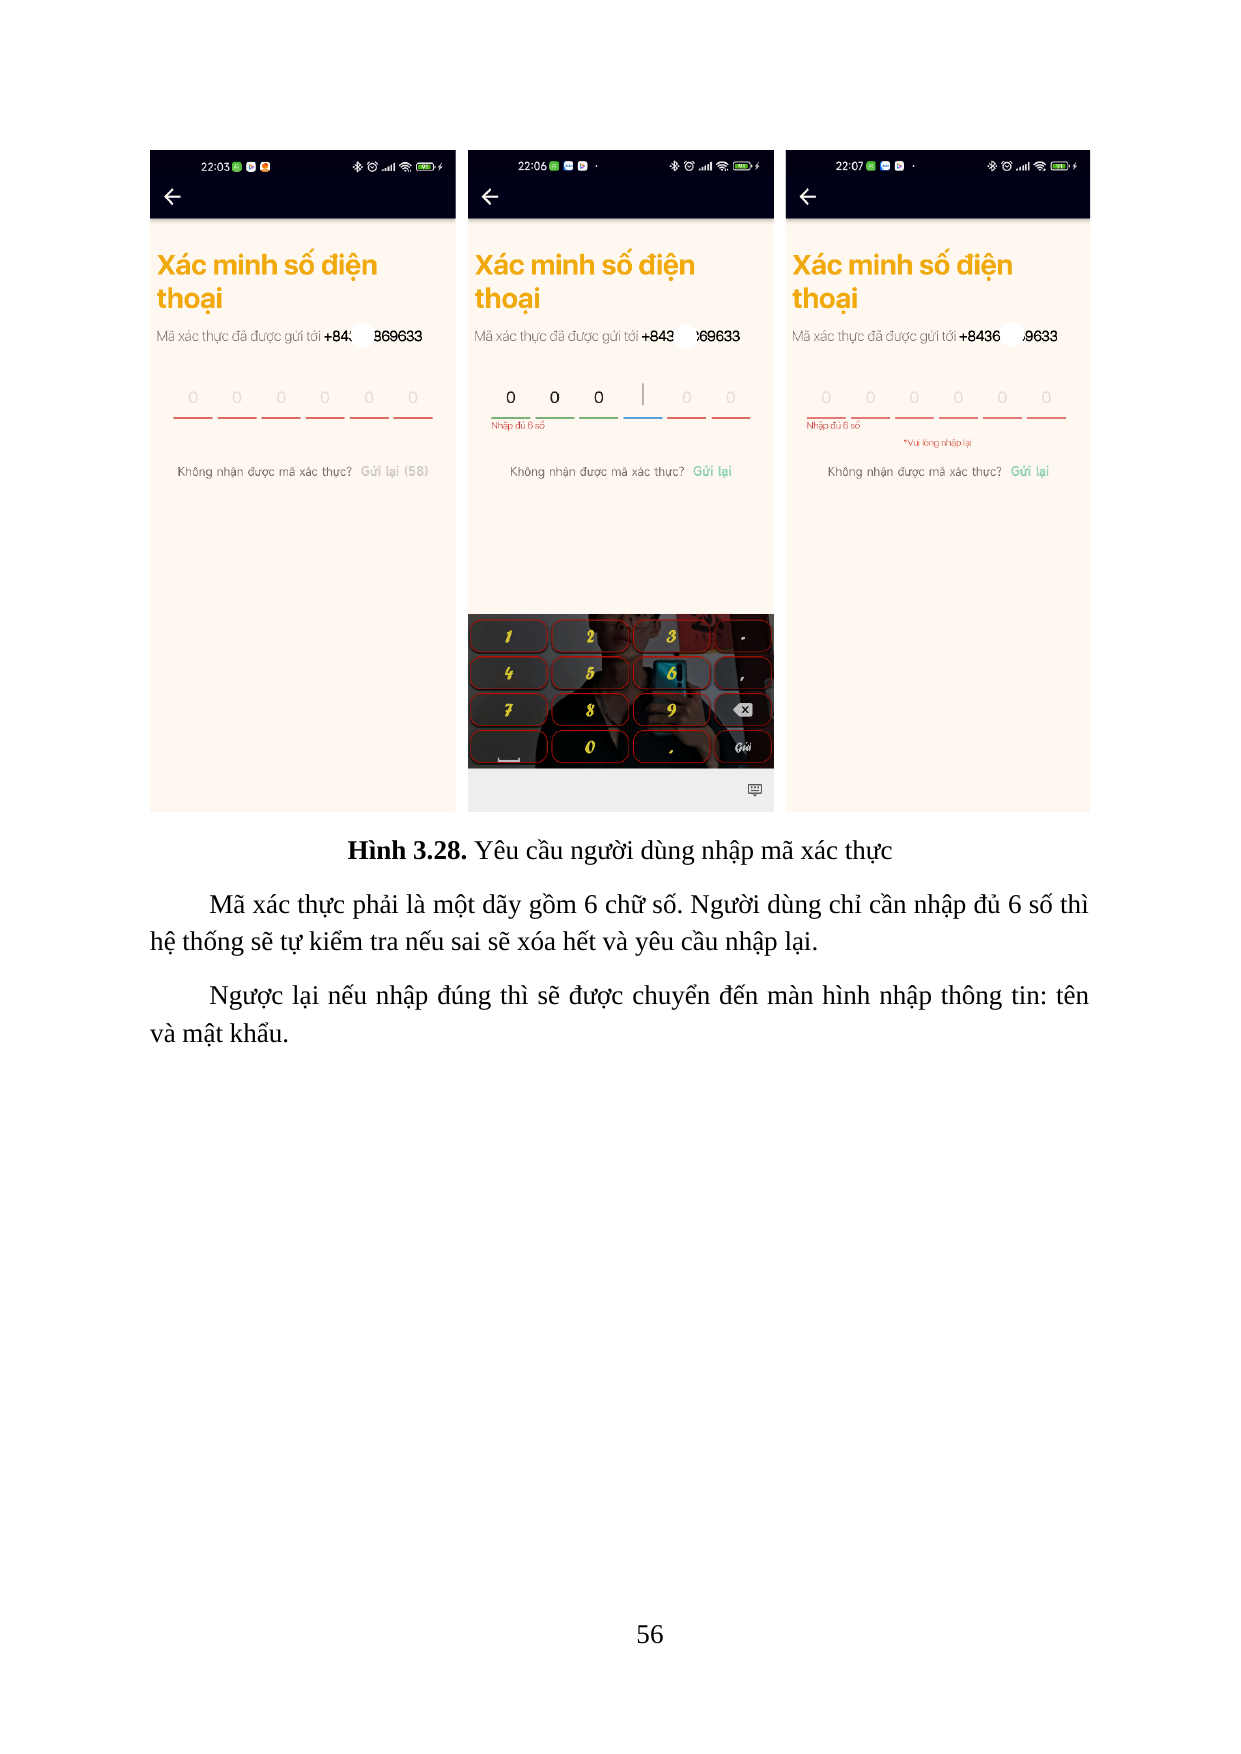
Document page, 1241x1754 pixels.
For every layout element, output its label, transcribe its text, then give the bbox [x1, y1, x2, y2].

text Ngược lại nếu nhập đúng thì sẽ được chuyển đến màn hình nhập thông tin: tên và mật khẩu. [150, 979, 1090, 1048]
text Mã xác thực phải là một dãy gồm 6 chữ số. Người dùng chỉ cần nhập đủ 6 số thì hệ thống sẽ tự kiểm tra nếu sai sẽ xóa hết và yêu cầu nhập lại. [150, 888, 1090, 957]
picture [150, 150, 1091, 812]
